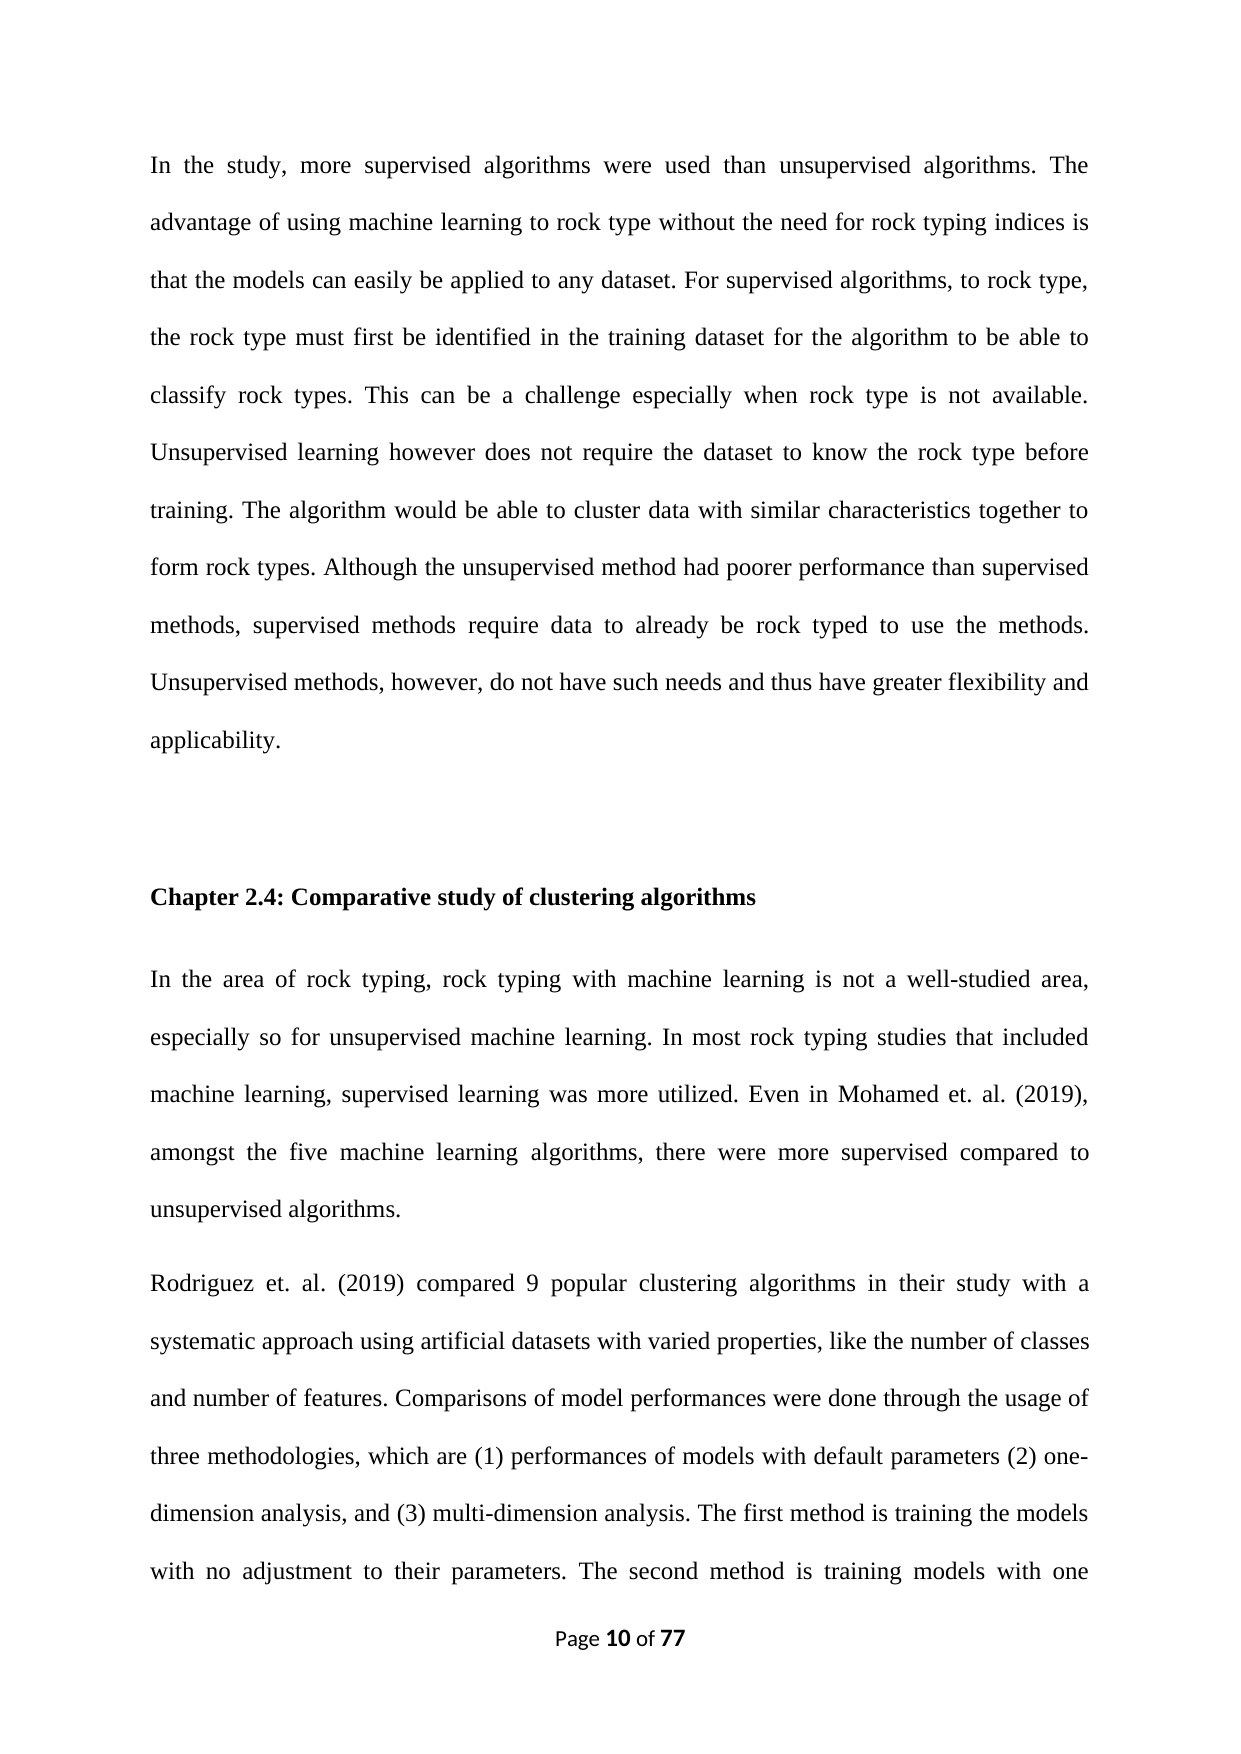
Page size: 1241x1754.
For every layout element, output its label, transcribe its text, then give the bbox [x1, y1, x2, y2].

text In the study, more supervised algorithms were used than unsupervised algorithms. The advantage of using machine learning to rock type without the need for rock typing indices is that the models can easily be applied to any dataset. For supervised algorithms, to rock type, the rock type must first be identified in the training dataset for the algorithm to be able to classify rock types. This can be a challenge especially when rock type is not available. Unsupervised learning however does not require the dataset to know the rock type before training. The algorithm would be able to cluster data with similar characteristics together to form rock types. Although the unsupervised method had poorer performance than supervised methods, supervised methods require data to already be rock typed to use the methods. Unsupervised methods, however, do not have such needs and thus have greater flexibility and applicability. [150, 150, 1090, 754]
subtitle Chapter 2.4: Comparative study of clustering algorithms [150, 882, 1090, 910]
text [150, 1268, 1090, 1584]
text In the area of rock typing, rock typing with machine learning is not a well-studied area, especially so for unsupervised machine learning. In most rock typing studies that included machine learning, supervised learning was more utilized. Even in Mohamed et. al. (2019), amongst the five machine learning algorithms, there were more supervised compared to unsupervised algorithms. [150, 964, 1090, 1223]
